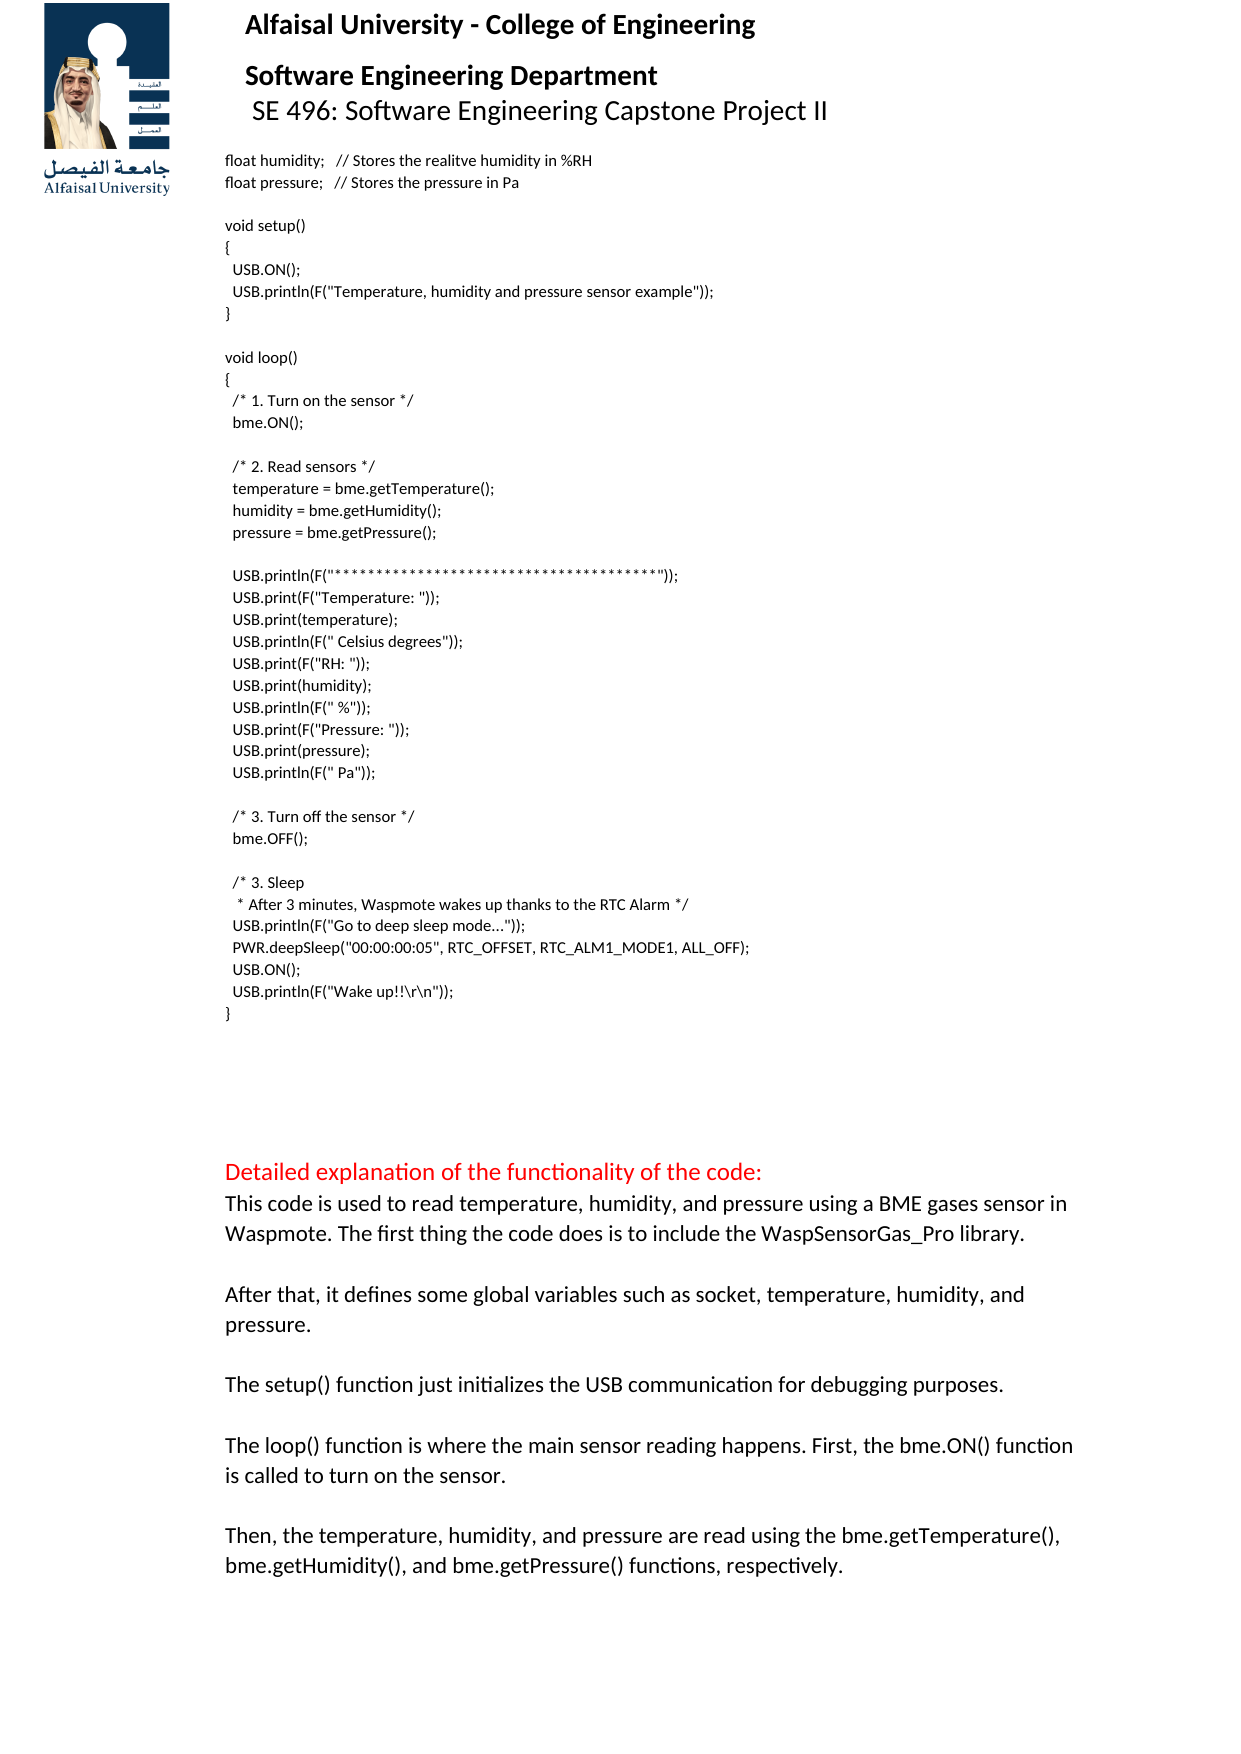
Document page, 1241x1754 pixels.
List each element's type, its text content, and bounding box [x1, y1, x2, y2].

list { [225, 237, 1090, 258]
list USB.print(F("RH: ")); [225, 653, 1090, 673]
list /* 2. Read sensors */ [225, 456, 1090, 477]
list void setup() [225, 216, 1090, 236]
picture [44, 3, 170, 196]
list USB.ON(); [225, 959, 1090, 980]
list USB.println(F("Temperature, humidity and pressure sensor example")); [225, 281, 1090, 302]
list USB.println(F("***************************************")); [225, 566, 1090, 586]
list float humidity; // Stores the realitve humidity in %RH [225, 150, 1090, 170]
list void loop() [225, 347, 1090, 367]
list USB.print(F("Pressure: ")); [225, 719, 1090, 739]
list bme.ON(); [225, 412, 1090, 433]
list USB.print(humidity); [225, 675, 1090, 695]
list This code is used to read temperature, humidity, and pressure using a BME gases sensor in Waspmote. The first thing the code does is to include the WaspSensorGas_Pro library. [225, 1189, 1090, 1247]
list * After 3 minutes, Waspmote wakes up thanks to the RTC Alarm */ [225, 894, 1090, 914]
list USB.println(F(" Pa")); [225, 762, 1090, 783]
list pressure = bme.getPressure(); [225, 522, 1090, 542]
list } [225, 1003, 1090, 1023]
list USB.println(F(" %")); [225, 697, 1090, 717]
list PWR.deepSleep("00:00:00:05", RTC_OFFSET, RTC_ALM1_MODE1, ALL_OFF); [225, 937, 1090, 958]
list bme.OFF(); [225, 828, 1090, 848]
list USB.println(F(" Celsius degrees")); [225, 631, 1090, 652]
list The loop() function is where the main sensor reading happens. First, the bme.ON() function is called to turn on the sensor. [225, 1431, 1090, 1489]
list USB.print(F("Temperature: ")); [225, 587, 1090, 608]
list float pressure; // Stores the pressure in Pa [225, 172, 1090, 192]
list After that, it defines some global variables such as socket, temperature, humidity, and pressure. [225, 1280, 1090, 1338]
list The setup() function just initializes the USB communication for debugging purposes. [225, 1370, 1090, 1398]
list } [225, 303, 1090, 323]
list USB.println(F("Wake up!!\r\n")); [225, 981, 1090, 1002]
list /* 3. Turn off the sensor */ [225, 806, 1090, 827]
list temperature = bme.getTemperature(); [225, 478, 1090, 498]
list USB.println(F("Go to deep sleep mode...")); [225, 916, 1090, 936]
list { [225, 369, 1090, 389]
list USB.ON(); [225, 259, 1090, 280]
list Detailed explanation of the functionality of the code: [225, 1156, 1090, 1187]
list /* 3. Sleep [225, 872, 1090, 892]
list Then, the temperature, humidity, and pressure are read using the bme.getTemperature(), bme.getHumidity(), and bme.getPressure() functions, respectively. [225, 1521, 1090, 1580]
list /* 1. Turn on the sensor */ [225, 391, 1090, 411]
list USB.print(temperature); [225, 609, 1090, 630]
list humidity = bme.getHumidity(); [225, 500, 1090, 520]
list USB.print(pressure); [225, 741, 1090, 761]
